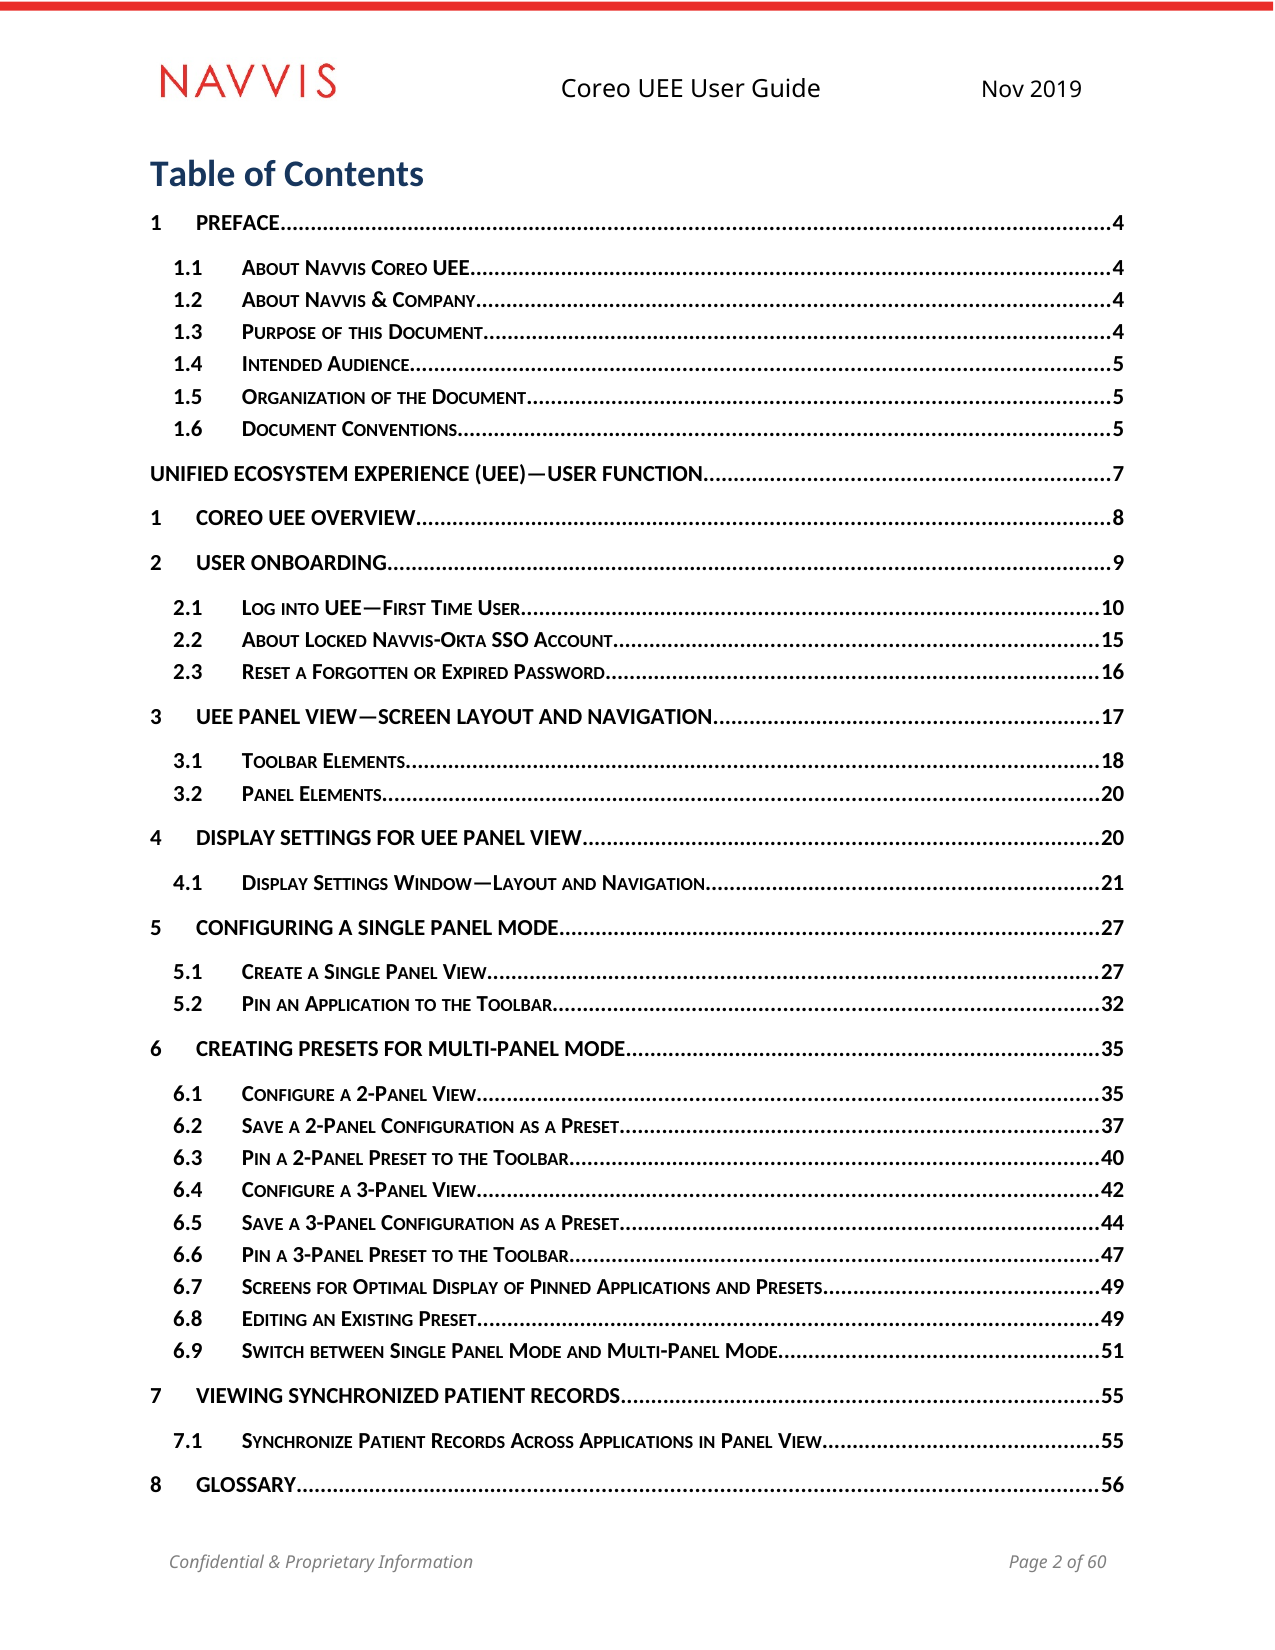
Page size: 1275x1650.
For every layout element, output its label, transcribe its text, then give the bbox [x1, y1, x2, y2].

text 1.5 Organization of the Document 5 [173, 382, 1125, 410]
text 1.1 About Navvis Coreo UEE 4 [173, 253, 1125, 281]
text 6.4 Configure a 3-Panel View 42 [173, 1176, 1125, 1203]
text 1.4 Intended Audience 5 [173, 349, 1125, 378]
text 3.2 Panel Elements 20 [173, 779, 1125, 807]
text 5.1 Create a Single Panel View 27 [173, 957, 1125, 985]
text 2.2 About Locked Navvis-Okta SSO Account 15 [173, 625, 1125, 653]
text 5 Configuring a Single Panel Mode 27 [150, 913, 1125, 941]
text 2.3 Reset a Forgotten or Expired Password 16 [173, 657, 1125, 685]
text 6.8 Editing an Existing Preset 49 [173, 1304, 1125, 1332]
text 6.5 Save a 3-Panel Configuration as a Preset 44 [173, 1208, 1125, 1236]
text 3.1 Toolbar Elements 18 [173, 746, 1125, 774]
text 8 Glossary 56 [150, 1471, 1125, 1498]
text 2 User Onboarding 9 [150, 548, 1125, 576]
text 1.6 Document Conventions 5 [173, 414, 1125, 442]
text 1 Coreo UEE Overview 8 [150, 503, 1125, 531]
text 6.2 Save a 2-Panel Configuration as a Preset 37 [173, 1111, 1125, 1139]
subtitle Table of Contents [150, 150, 1125, 196]
text 6.1 Configure a 2-Panel View 35 [173, 1079, 1125, 1107]
text 6.9 Switch between Single Panel Mode and Multi-Panel Mode 51 [173, 1336, 1125, 1364]
text Unified Ecosystem Experience (UEE)—User Function 7 [150, 459, 1125, 487]
text 7 Viewing Synchronized Patient Records 55 [150, 1381, 1125, 1409]
text 6.6 Pin a 3-Panel Preset to the Toolbar 47 [173, 1240, 1125, 1268]
text 5.2 Pin an Application to the Toolbar 32 [173, 989, 1125, 1018]
text 1.2 About Navvis & Company 4 [173, 285, 1125, 313]
text 4.1 Display Settings Window—Layout and Navigation 21 [173, 868, 1125, 896]
text 1 Preface 4 [150, 208, 1125, 236]
text 6.7 Screens for Optimal Display of Pinned Applications and Presets 49 [173, 1272, 1125, 1300]
text 6.3 Pin a 2-Panel Preset to the Toolbar 40 [173, 1143, 1125, 1171]
text 1.3 Purpose of this Document 4 [173, 317, 1125, 345]
picture [150, 57, 346, 105]
text 3 UEE Panel View—Screen Layout and Navigation 17 [150, 702, 1125, 730]
text 4 Display Settings for UEE Panel View 20 [150, 823, 1125, 851]
text 2.1 Log into UEE—First Time User 10 [173, 593, 1125, 621]
text 7.1 Synchronize Patient Records Across Applications in Panel View 55 [173, 1426, 1125, 1454]
text 6 Creating Presets for Multi-Panel Mode 35 [150, 1034, 1125, 1062]
